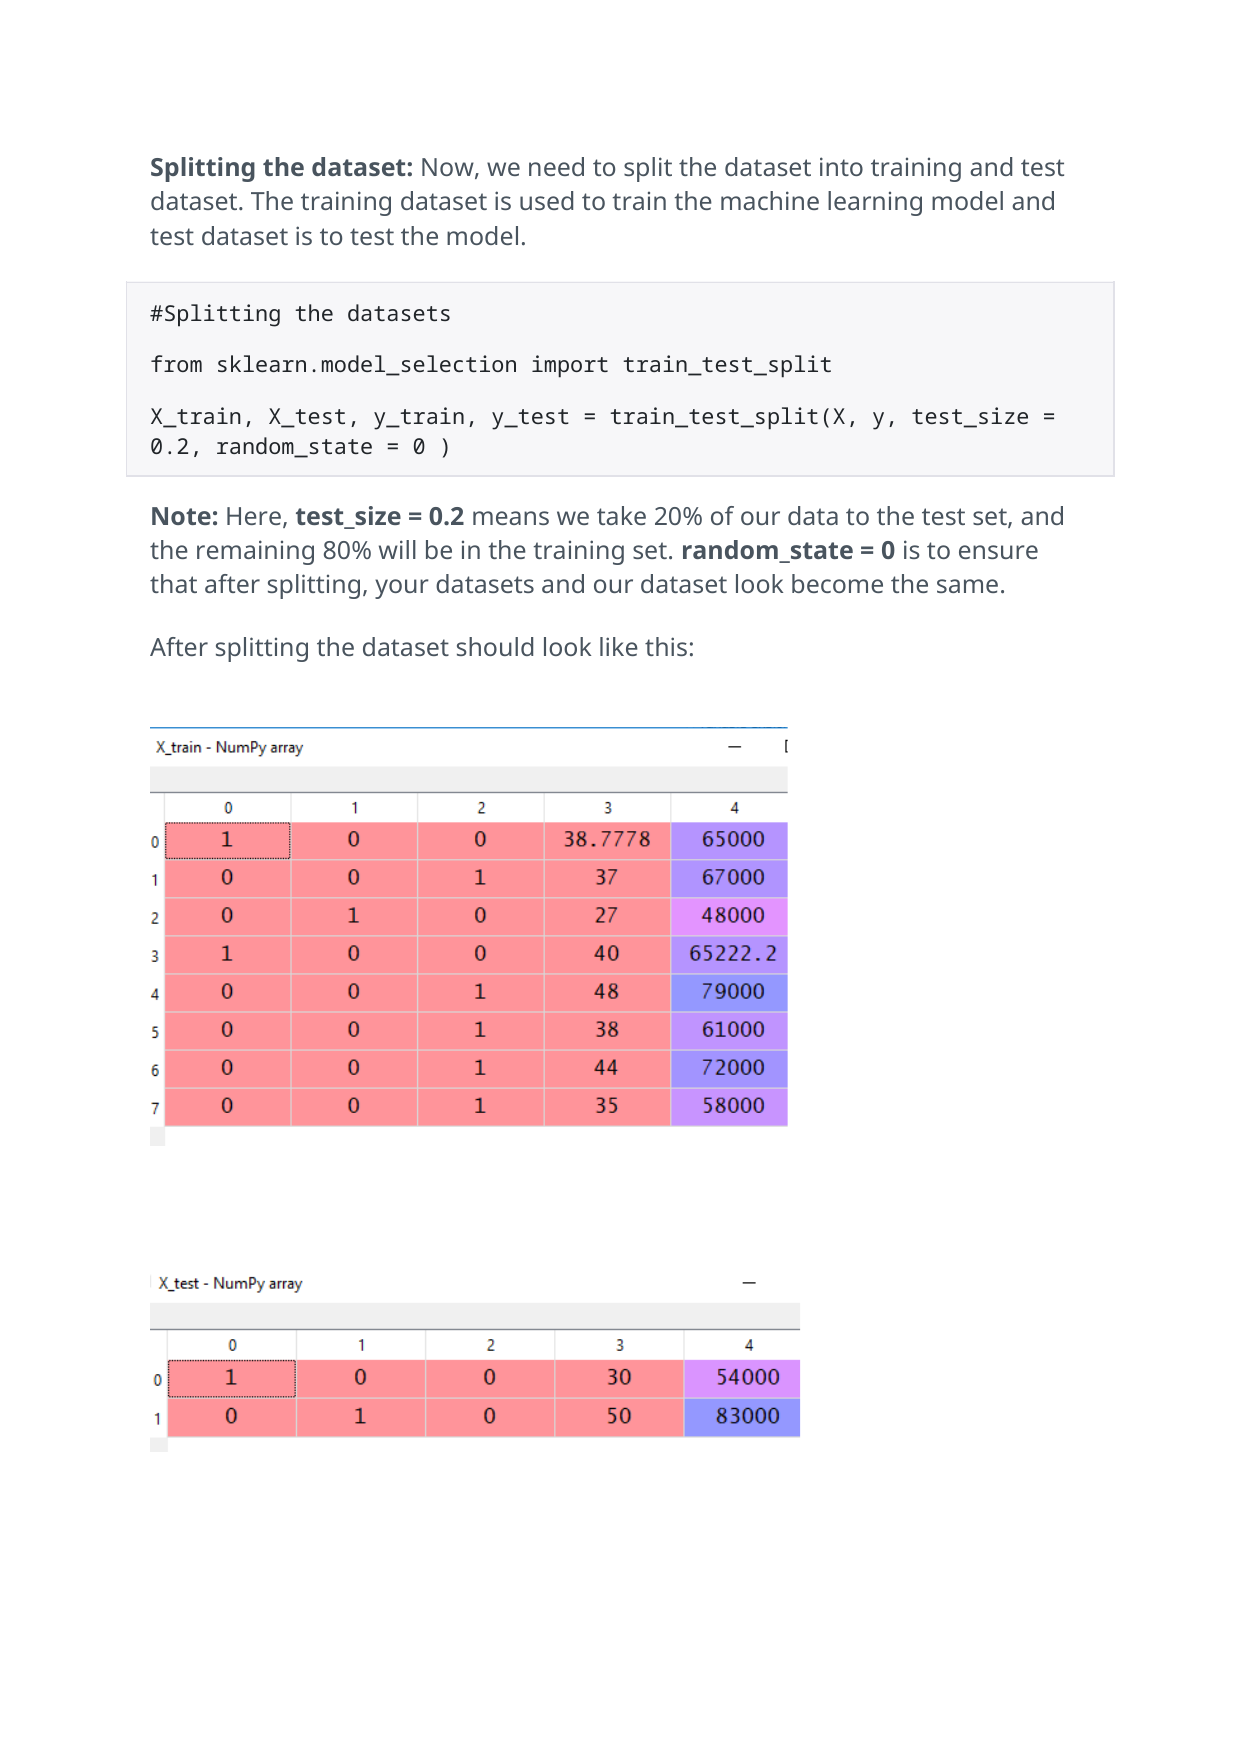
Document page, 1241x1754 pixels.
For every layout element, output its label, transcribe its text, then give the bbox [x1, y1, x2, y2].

text #Splitting the datasets [127, 283, 1113, 327]
text Splitting the dataset: Now, we need to split the dataset into training and test dataset. The training dataset is used to train the machine learning model and test dataset is to test the model. [150, 150, 1090, 252]
text After splitting the dataset should look like this: [150, 630, 1090, 664]
text Note: Here, test_size = 0.2 means we take 20% of our data to the test set, and the remaining 80% will be in the training set. random_state = 0 is to ensure that after splitting, your datasets and our dataset look become the same. [150, 498, 1090, 601]
text from sklearn.model_selection import train_test_split [127, 333, 1113, 379]
picture [150, 1272, 800, 1452]
picture [150, 727, 788, 1146]
text X_train, X_test, y_train, y_test = train_test_split(X, y, test_size = 0.2, random_state = 0 ) [127, 385, 1113, 475]
